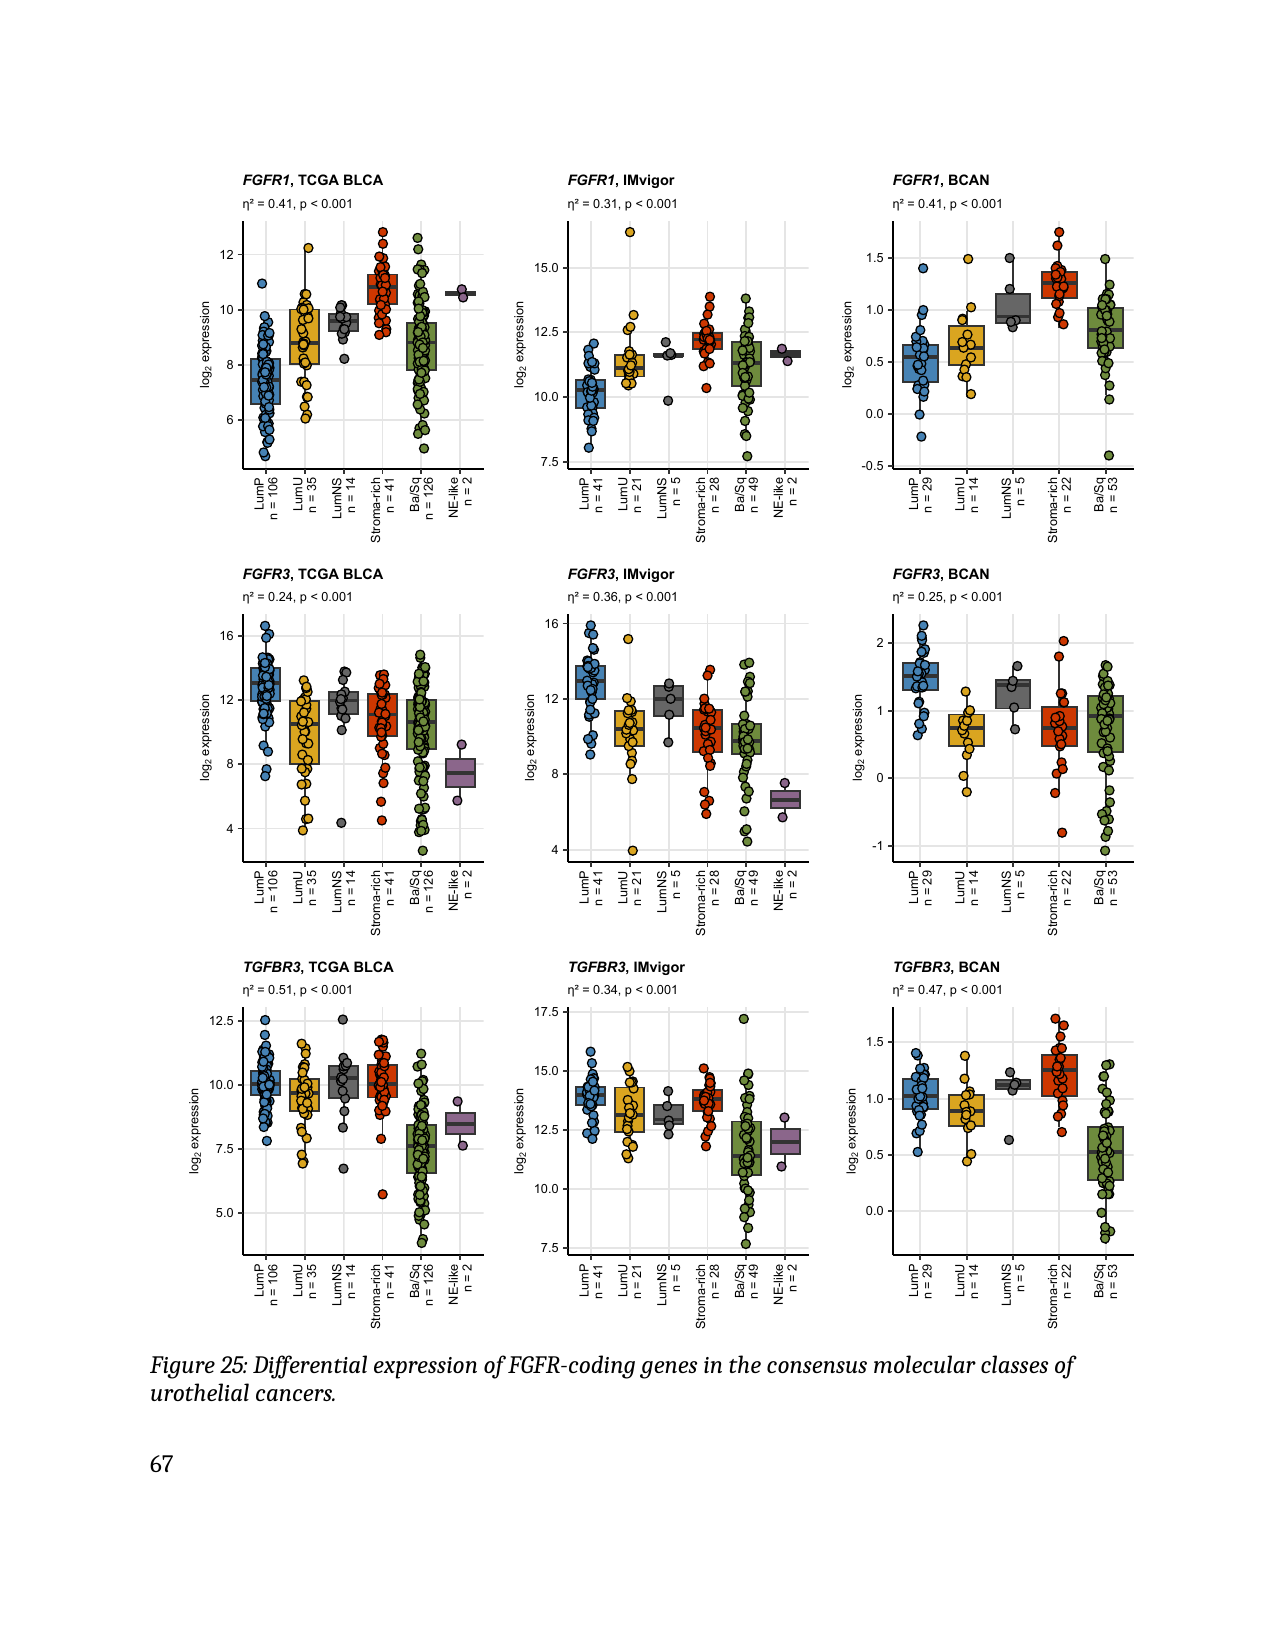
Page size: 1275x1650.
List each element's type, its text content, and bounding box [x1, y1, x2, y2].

text Figure 25: Differential expression of FGFR-coding genes in the consensus molecular classes of urothelial cancers. [150, 1351, 1125, 1408]
